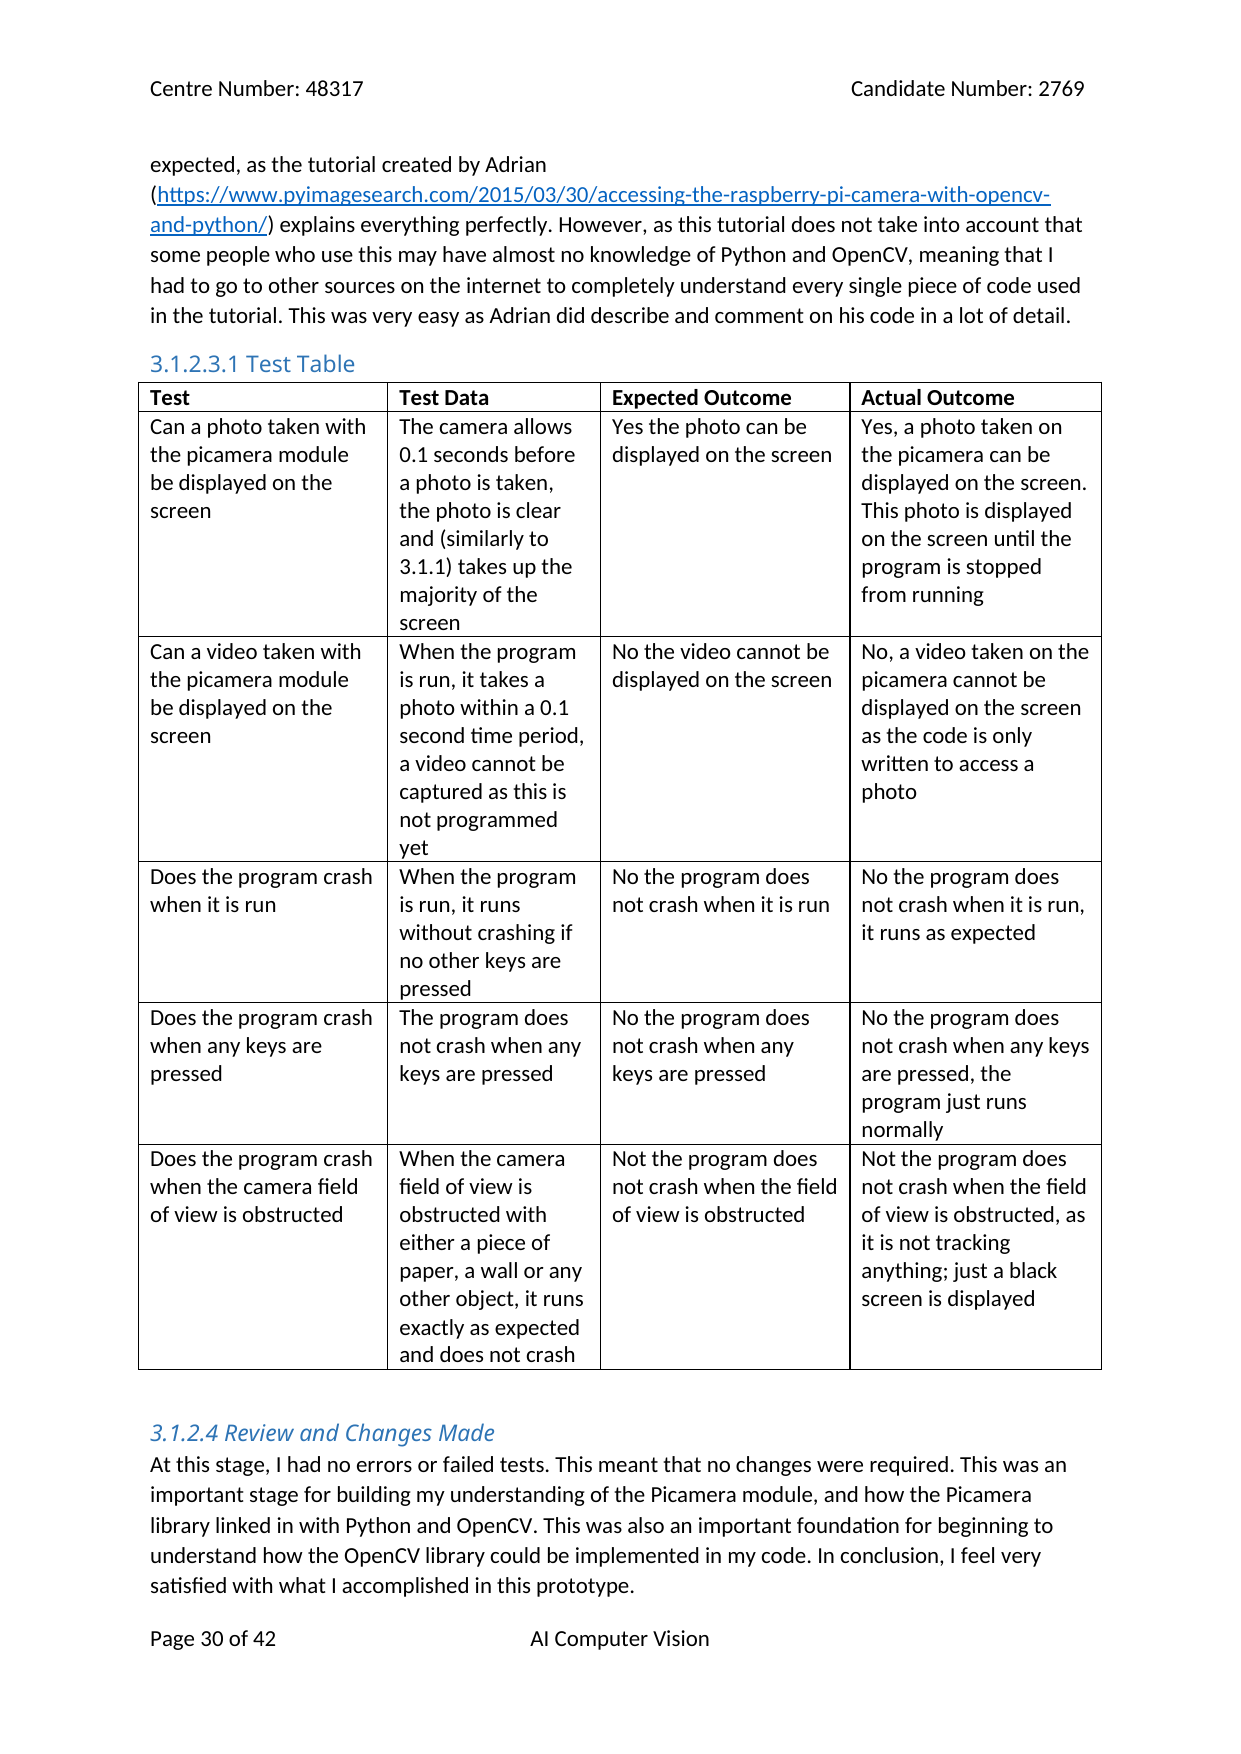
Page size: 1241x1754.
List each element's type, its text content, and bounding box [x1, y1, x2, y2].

table_cell When the camera field of view is obstructed with either a piece of paper, a wall or any other object, it runs exactly as expected and does not crash [388, 1145, 600, 1369]
table_cell No the program does not crash when any keys are pressed, the program just runs normally [851, 1003, 1101, 1143]
table_cell Yes, a photo taken on the picamera can be displayed on the screen. This photo is displayed on the screen until the program is stopped from running [851, 412, 1101, 636]
table_header Test [139, 383, 387, 411]
subtitle 3.1.2.4 Review and Changes Made [150, 1417, 1090, 1448]
table_cell Does the program crash when the camera field of view is obstructed [139, 1145, 387, 1369]
table_cell No, a video taken on the picamera cannot be displayed on the screen as the code is only written to access a photo [851, 637, 1101, 861]
table_cell Can a video taken with the picamera module be displayed on the screen [139, 637, 387, 861]
table_cell No the program does not crash when it is run [601, 862, 849, 1002]
table_cell When the program is run, it takes a photo within a 0.1 second time period, a video cannot be captured as this is not programmed yet [388, 637, 600, 861]
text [150, 150, 1090, 329]
table_header Expected Outcome [601, 383, 849, 411]
text At this stage, I had no errors or failed tests. This meant that no changes were required. This was an important stage for building my understanding of the Picamera module, and how the Picamera library linked in with Python and OpenCV. This was also an important foundation for beginning to understand how the OpenCV library could be implemented in my code. In conclusion, I feel very satisfied with what I accomplished in this prototype. [150, 1450, 1090, 1599]
table_header Test Data [388, 383, 600, 411]
table_cell No the program does not crash when it is run, it runs as expected [851, 862, 1101, 1002]
table_cell Not the program does not crash when the field of view is obstructed, as it is not tracking anything; just a black screen is displayed [851, 1145, 1101, 1369]
table_cell When the program is run, it runs without crashing if no other keys are pressed [388, 862, 600, 1002]
table_cell The program does not crash when any keys are pressed [388, 1003, 600, 1143]
subtitle 3.1.2.3.1 Test Table [150, 348, 1090, 379]
table_cell Does the program crash when it is run [139, 862, 387, 1002]
table_cell The camera allows 0.1 seconds before a photo is taken, the photo is clear and (similarly to 3.1.1) takes up the majority of the screen [388, 412, 600, 636]
table_cell Can a photo taken with the picamera module be displayed on the screen [139, 412, 387, 636]
table_cell Yes the photo can be displayed on the screen [601, 412, 849, 636]
table_cell Does the program crash when any keys are pressed [139, 1003, 387, 1143]
table_cell Not the program does not crash when the field of view is obstructed [601, 1145, 849, 1369]
table_cell No the program does not crash when any keys are pressed [601, 1003, 849, 1143]
table_cell No the video cannot be displayed on the screen [601, 637, 849, 861]
table_header Actual Outcome [851, 383, 1101, 411]
